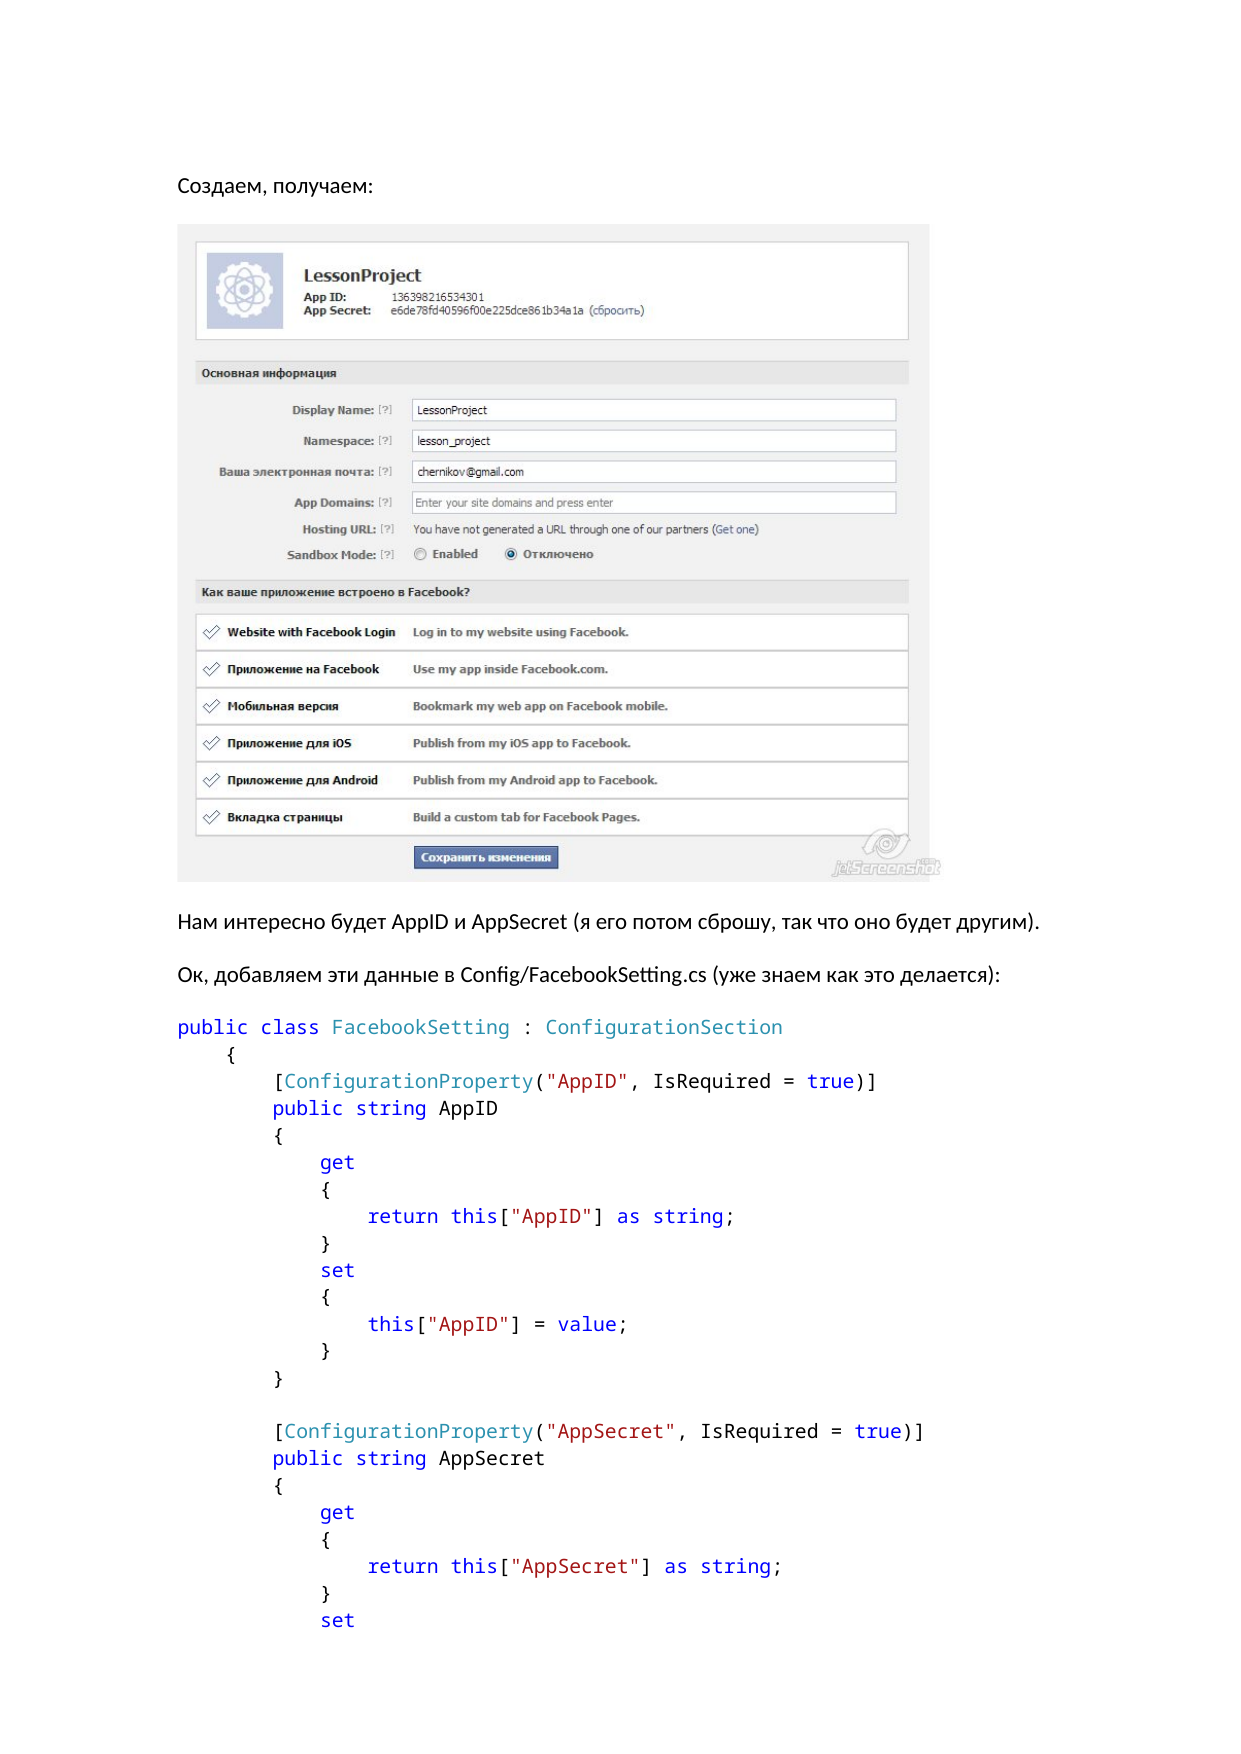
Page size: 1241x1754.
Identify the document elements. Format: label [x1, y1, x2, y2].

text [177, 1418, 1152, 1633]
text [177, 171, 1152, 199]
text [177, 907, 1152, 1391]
picture [177, 224, 946, 882]
